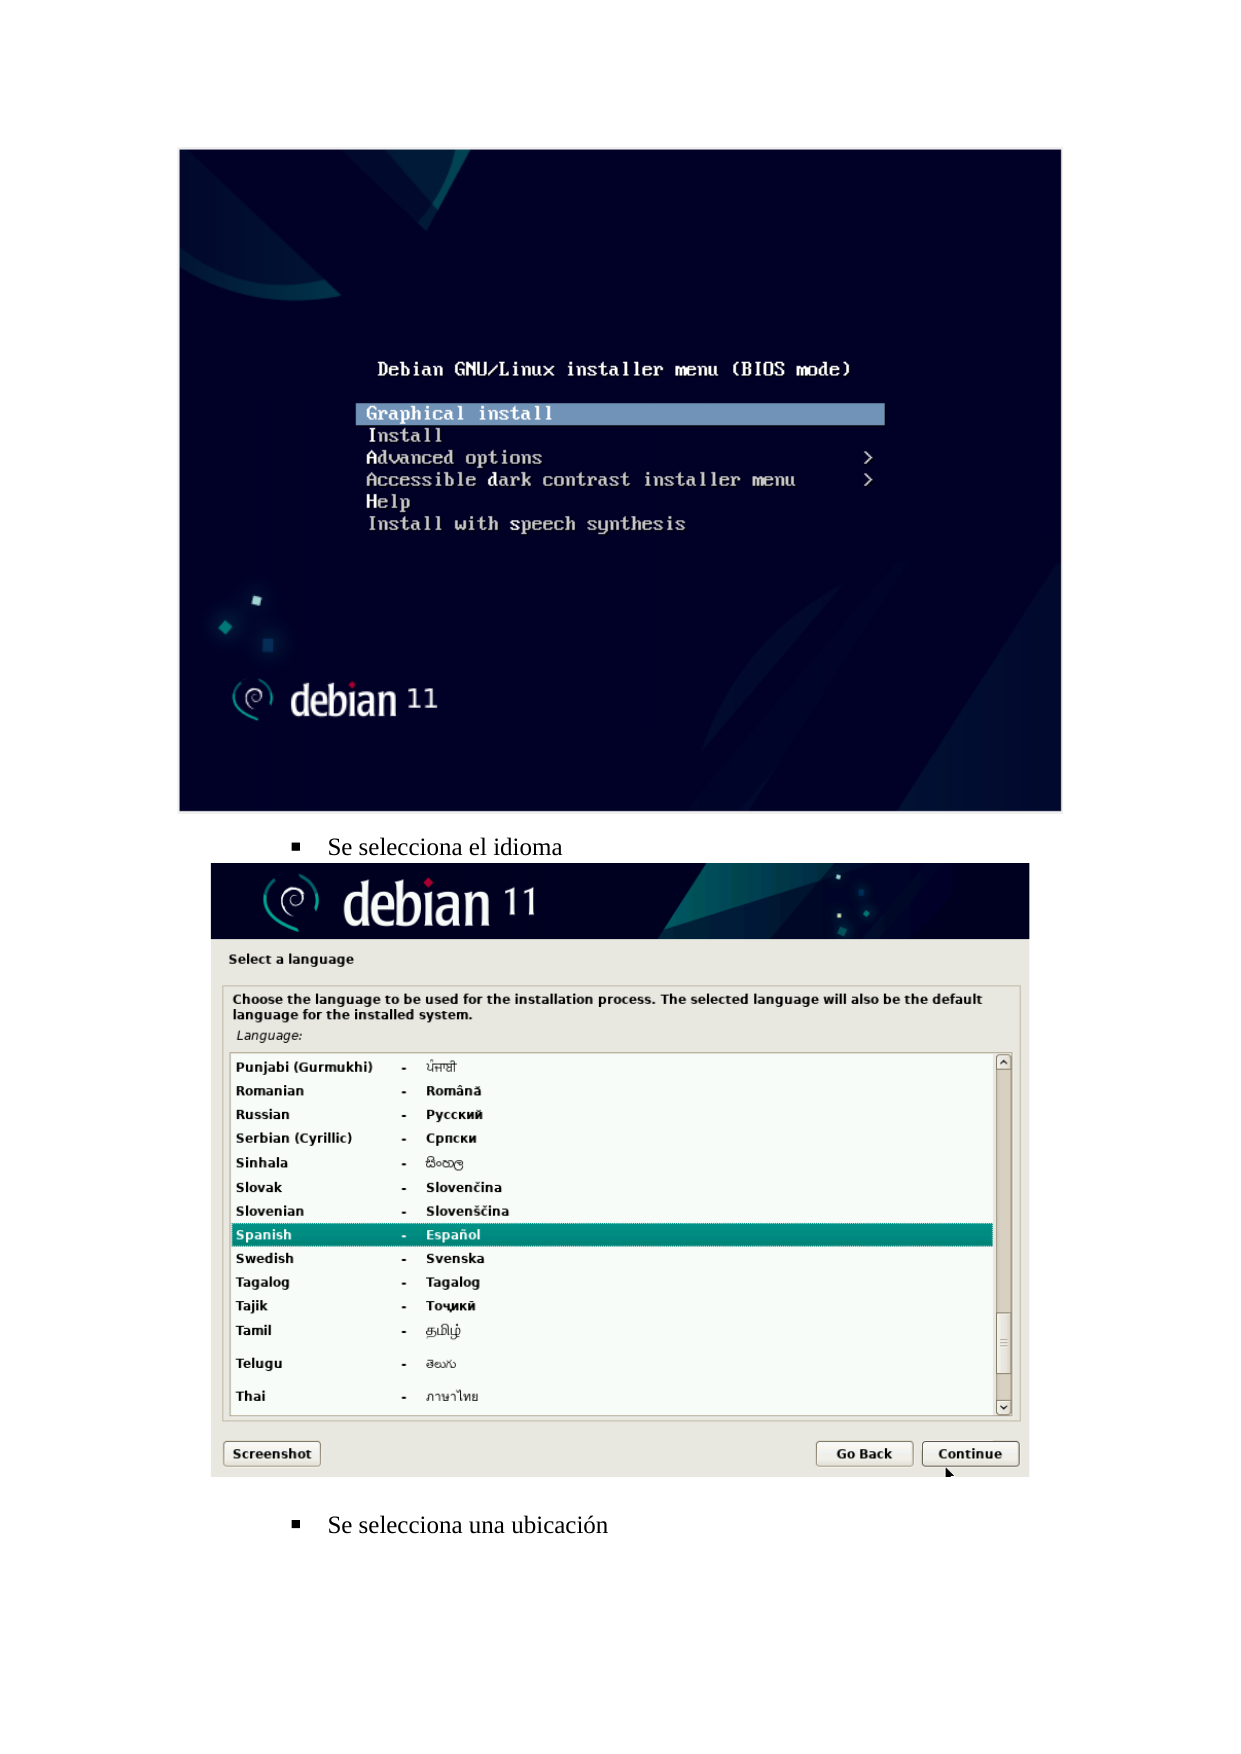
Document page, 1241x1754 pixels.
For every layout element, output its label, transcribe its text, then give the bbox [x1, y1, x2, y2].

picture [668, 863, 747, 927]
picture [177, 147, 1063, 814]
list Se selecciona el idioma [290, 832, 1063, 861]
list Se selecciona una ubicación [290, 1510, 1063, 1538]
picture [210, 863, 1030, 1477]
